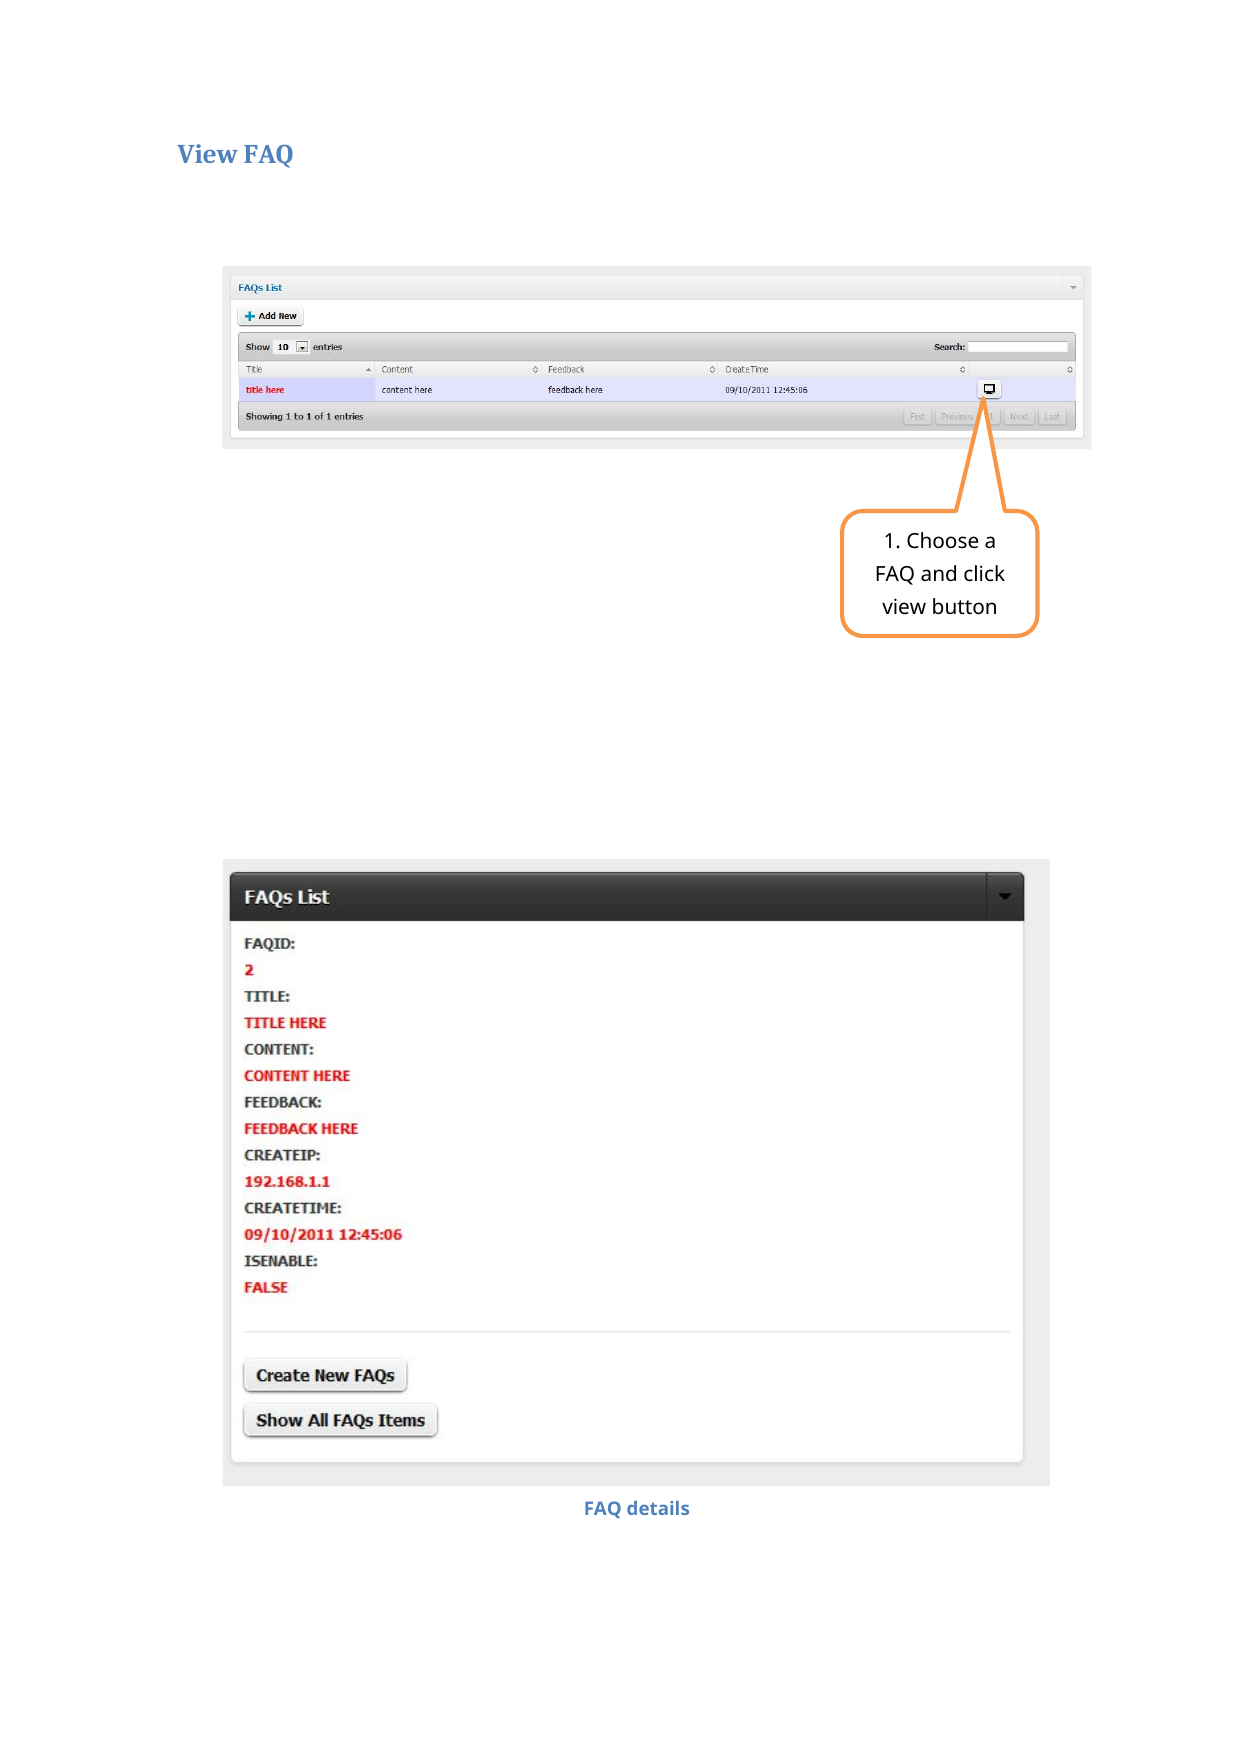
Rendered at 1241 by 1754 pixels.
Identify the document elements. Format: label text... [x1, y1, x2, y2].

picture [222, 266, 1092, 449]
picture [222, 859, 1051, 1486]
subtitle View FAQ [177, 139, 1122, 170]
